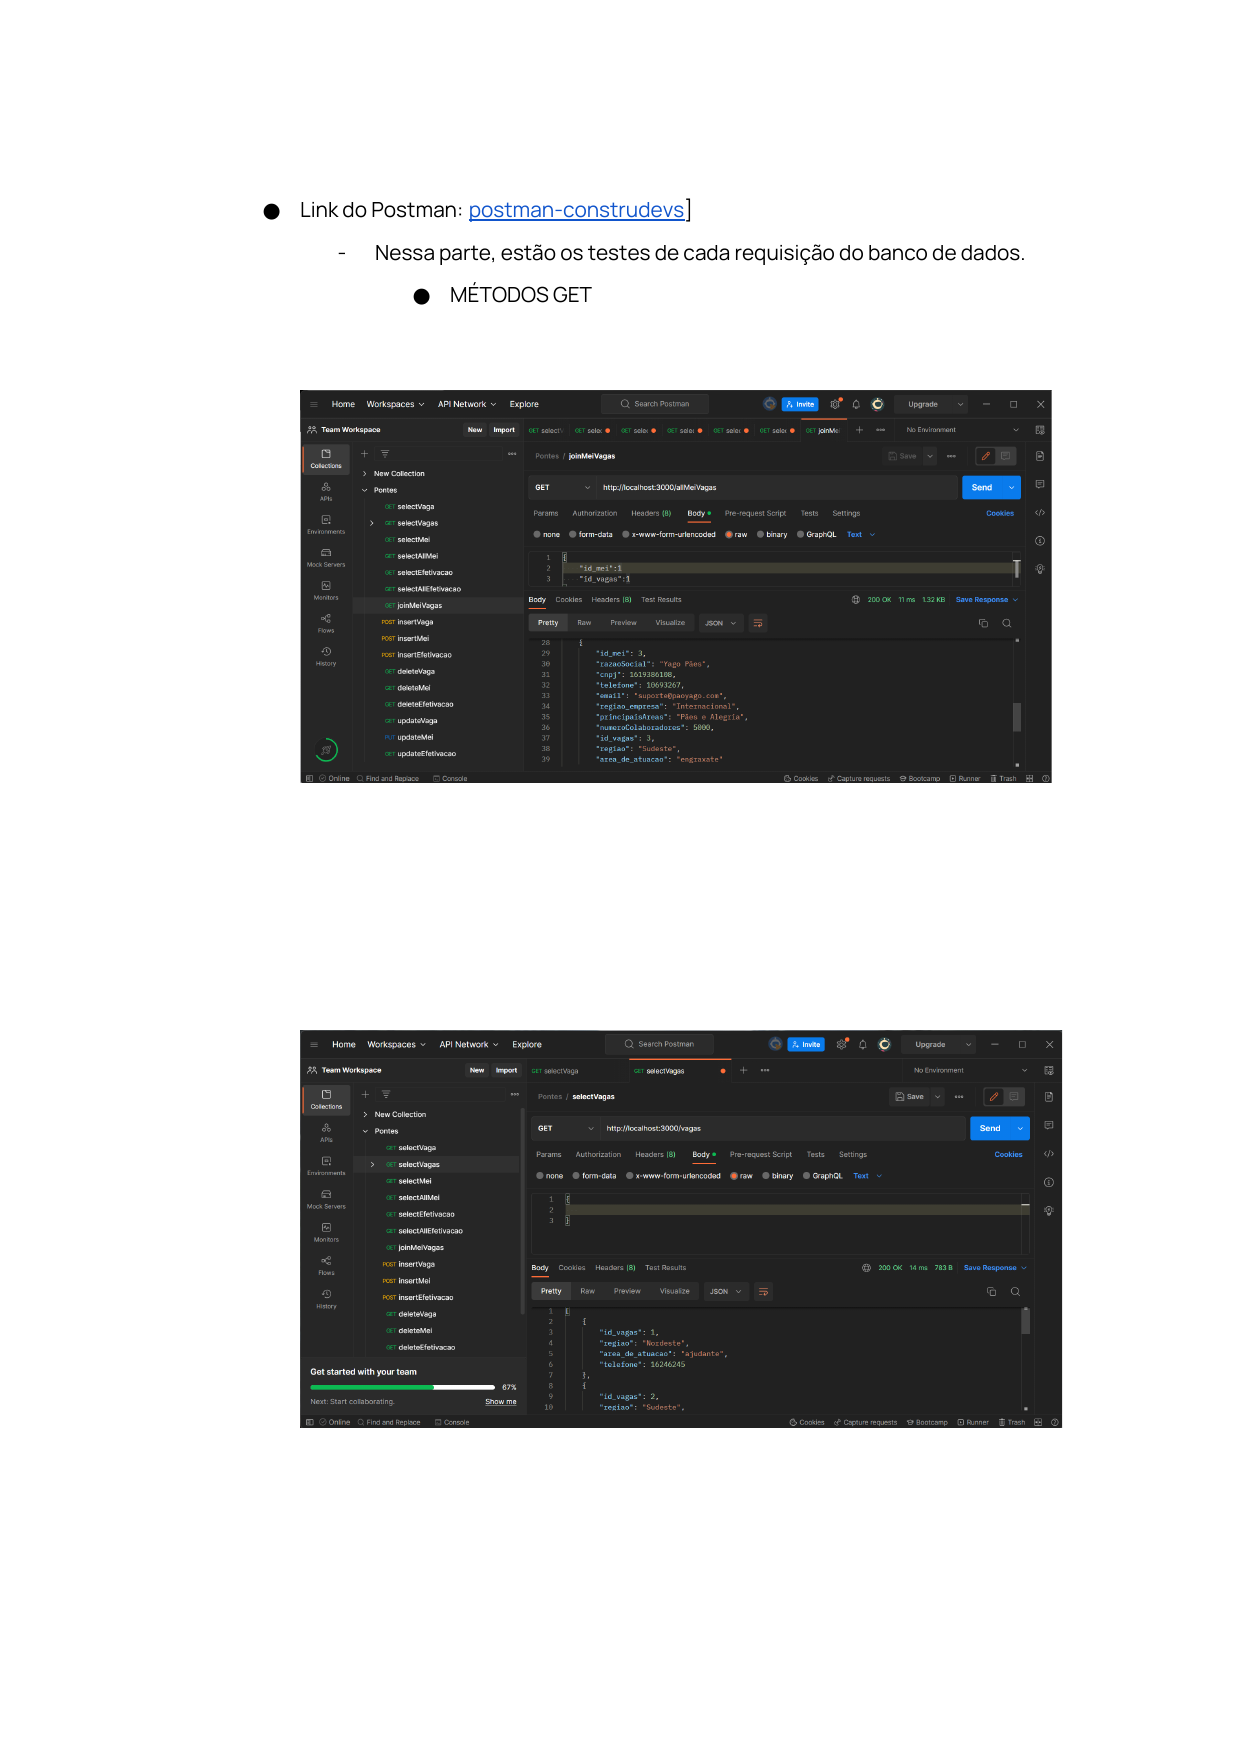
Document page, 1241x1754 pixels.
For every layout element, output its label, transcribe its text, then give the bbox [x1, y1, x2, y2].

picture [300, 1030, 1063, 1428]
picture [300, 390, 1052, 783]
list MÉTODOS GET [412, 280, 1090, 309]
list Nessa parte, estão os testes de cada requisição do banco de dados. [337, 238, 1090, 266]
list Link do Postman: postman-construdevs] [262, 195, 1090, 223]
